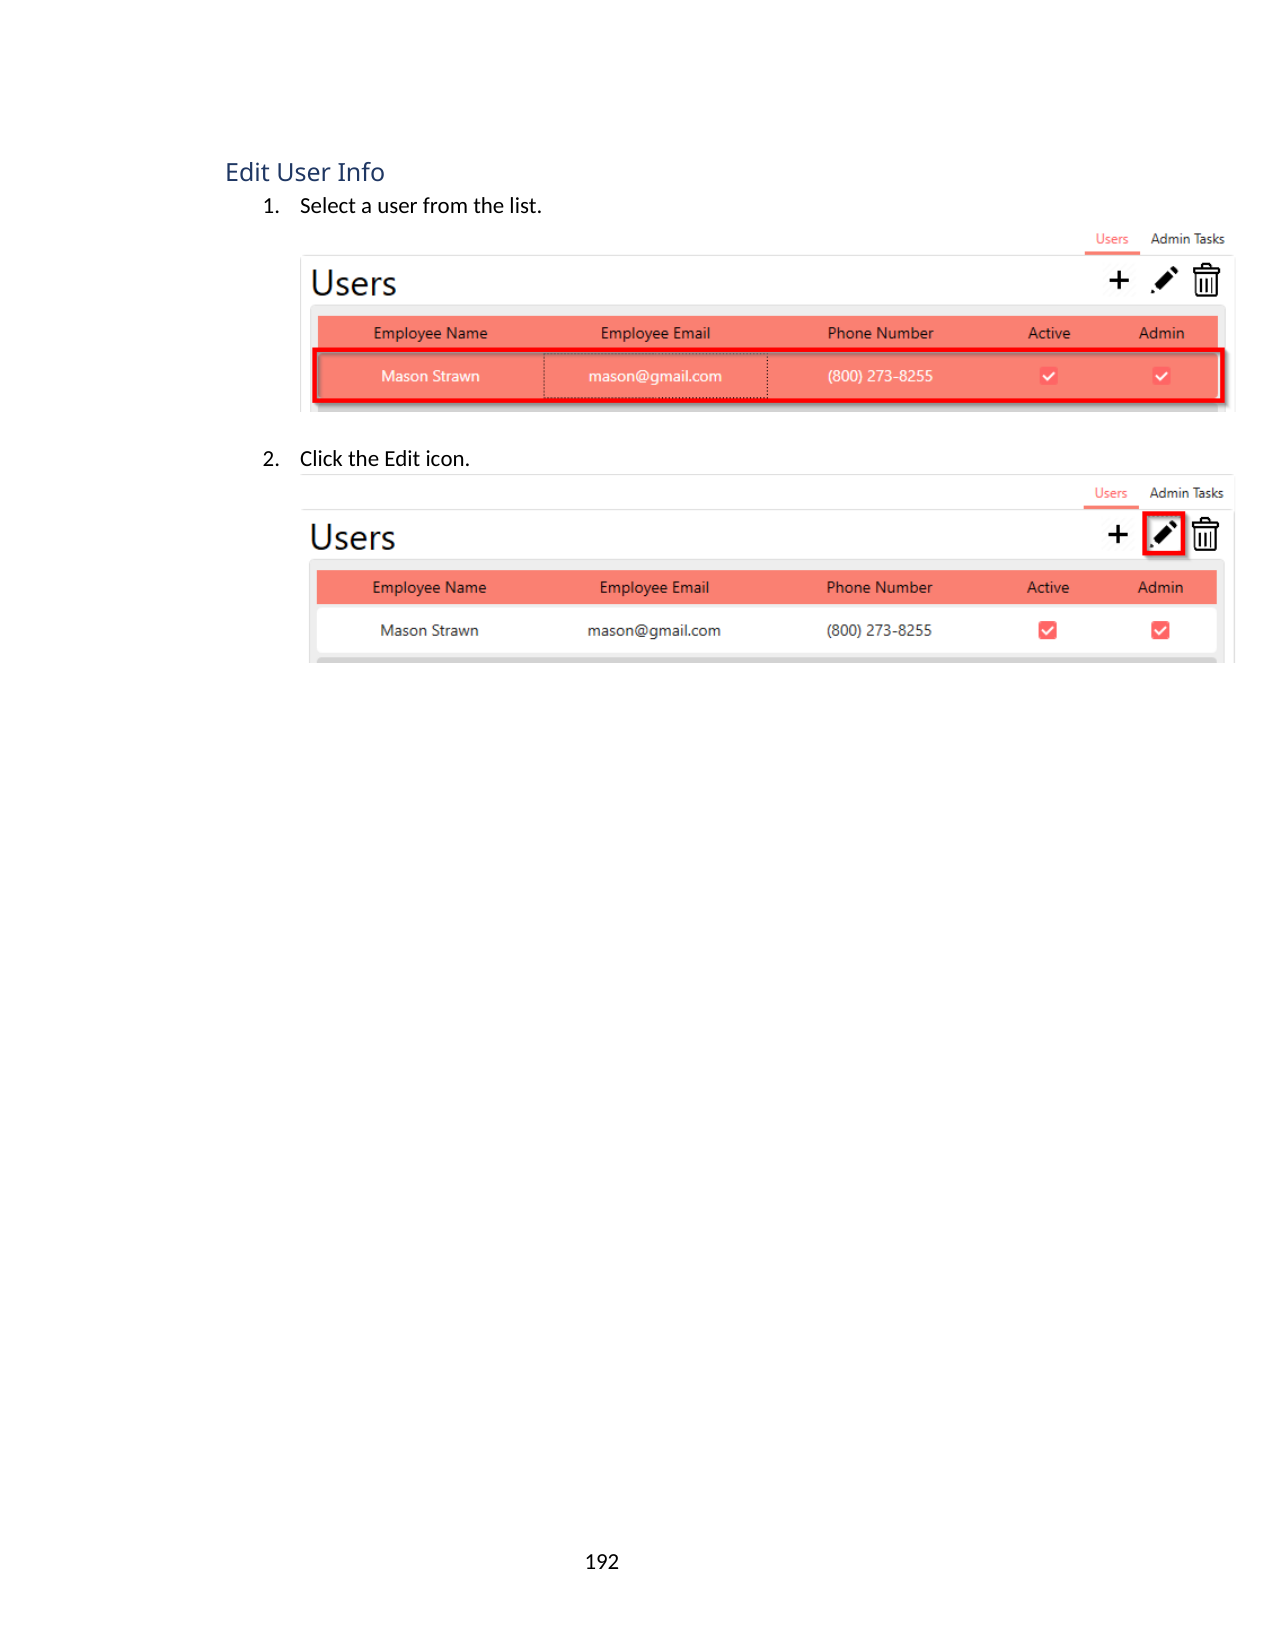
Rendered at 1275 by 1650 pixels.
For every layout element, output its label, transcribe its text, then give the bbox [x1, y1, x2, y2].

picture [300, 474, 1236, 663]
subtitle Edit User Info [187, 154, 1125, 188]
list Click the Edit icon. [262, 444, 1125, 472]
list Select a user from the list. [262, 191, 1125, 219]
picture [300, 221, 1236, 412]
